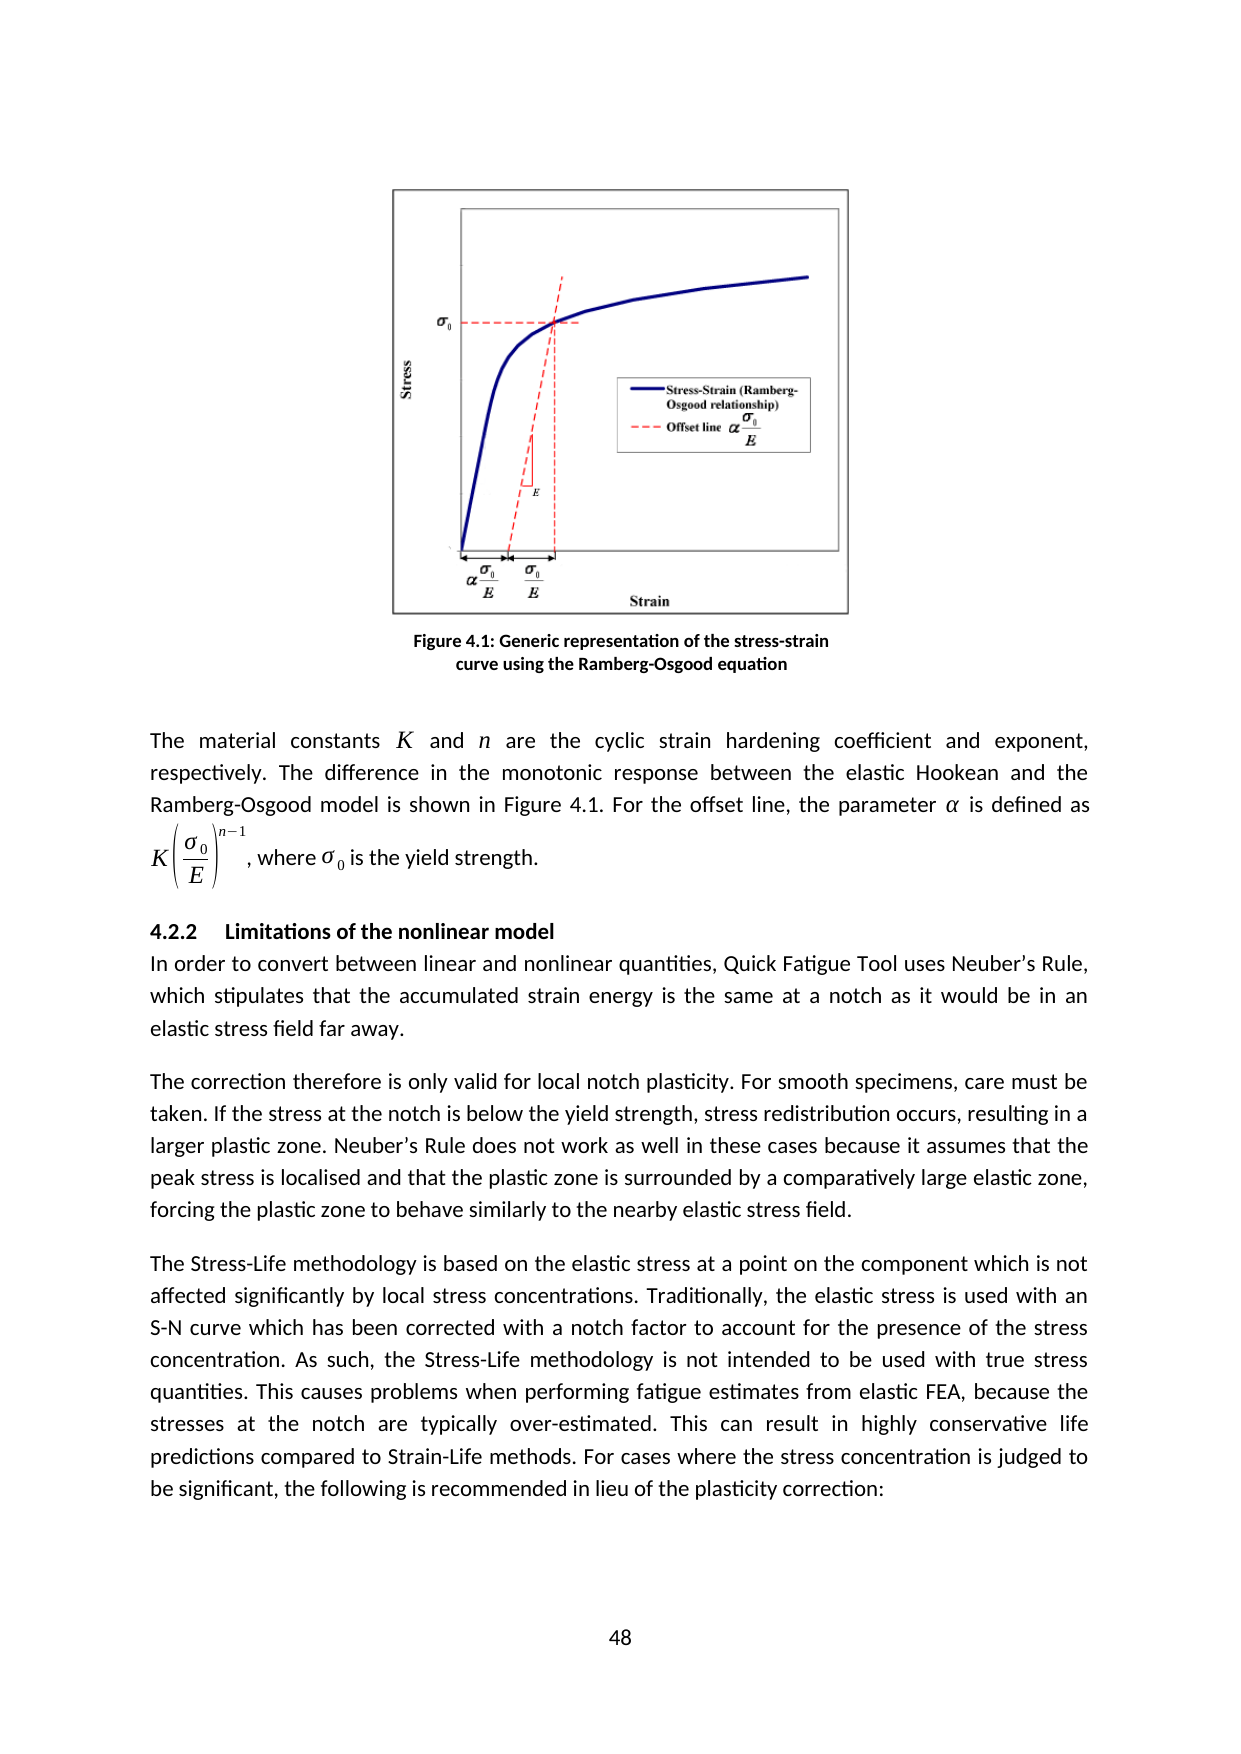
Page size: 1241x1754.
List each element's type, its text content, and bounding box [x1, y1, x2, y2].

picture [387, 184, 853, 620]
text The correction therefore is only valid for local notch plasticity. For smooth specimens, care must be taken. If the stress at the notch is below the yield strength, stress redistribution occurs, resulting in a larger plastic zone. Neuber’s Rule does not work as well in these cases because it assumes that the peak stress is localised and that the plastic zone is surrounded by a comparatively large elastic zone, forcing the plastic zone to behave similarly to the nearby elastic stress field. [150, 1067, 1090, 1224]
text The Stress-Life methodology is based on the elastic stress at a point on the component which is not affected significantly by local stress concentrations. Traditionally, the elastic stress is used with an S-N curve which has been corrected with a notch factor to account for the presence of the stress concentration. As such, the Stress-Life methodology is not intended to be used with true stress quantities. This causes problems when performing fatigue estimates from elastic FEA, because the stresses at the notch are typically over-estimated. This can result in highly conservative life predictions compared to Strain-Life methods. For cases where the stress concentration is judged to be significant, the following is recommended in lieu of the plasticity correction: [150, 1249, 1090, 1502]
subtitle 4.2.2 Limitations of the nonlinear model [150, 917, 1090, 945]
text In order to convert between linear and nonlinear quantities, Quick Fatigue Tool uses Neuber’s Rule, which stipulates that the accumulated strain energy is the same at a notch as it would be in an elastic stress field far away. [150, 949, 1090, 1042]
